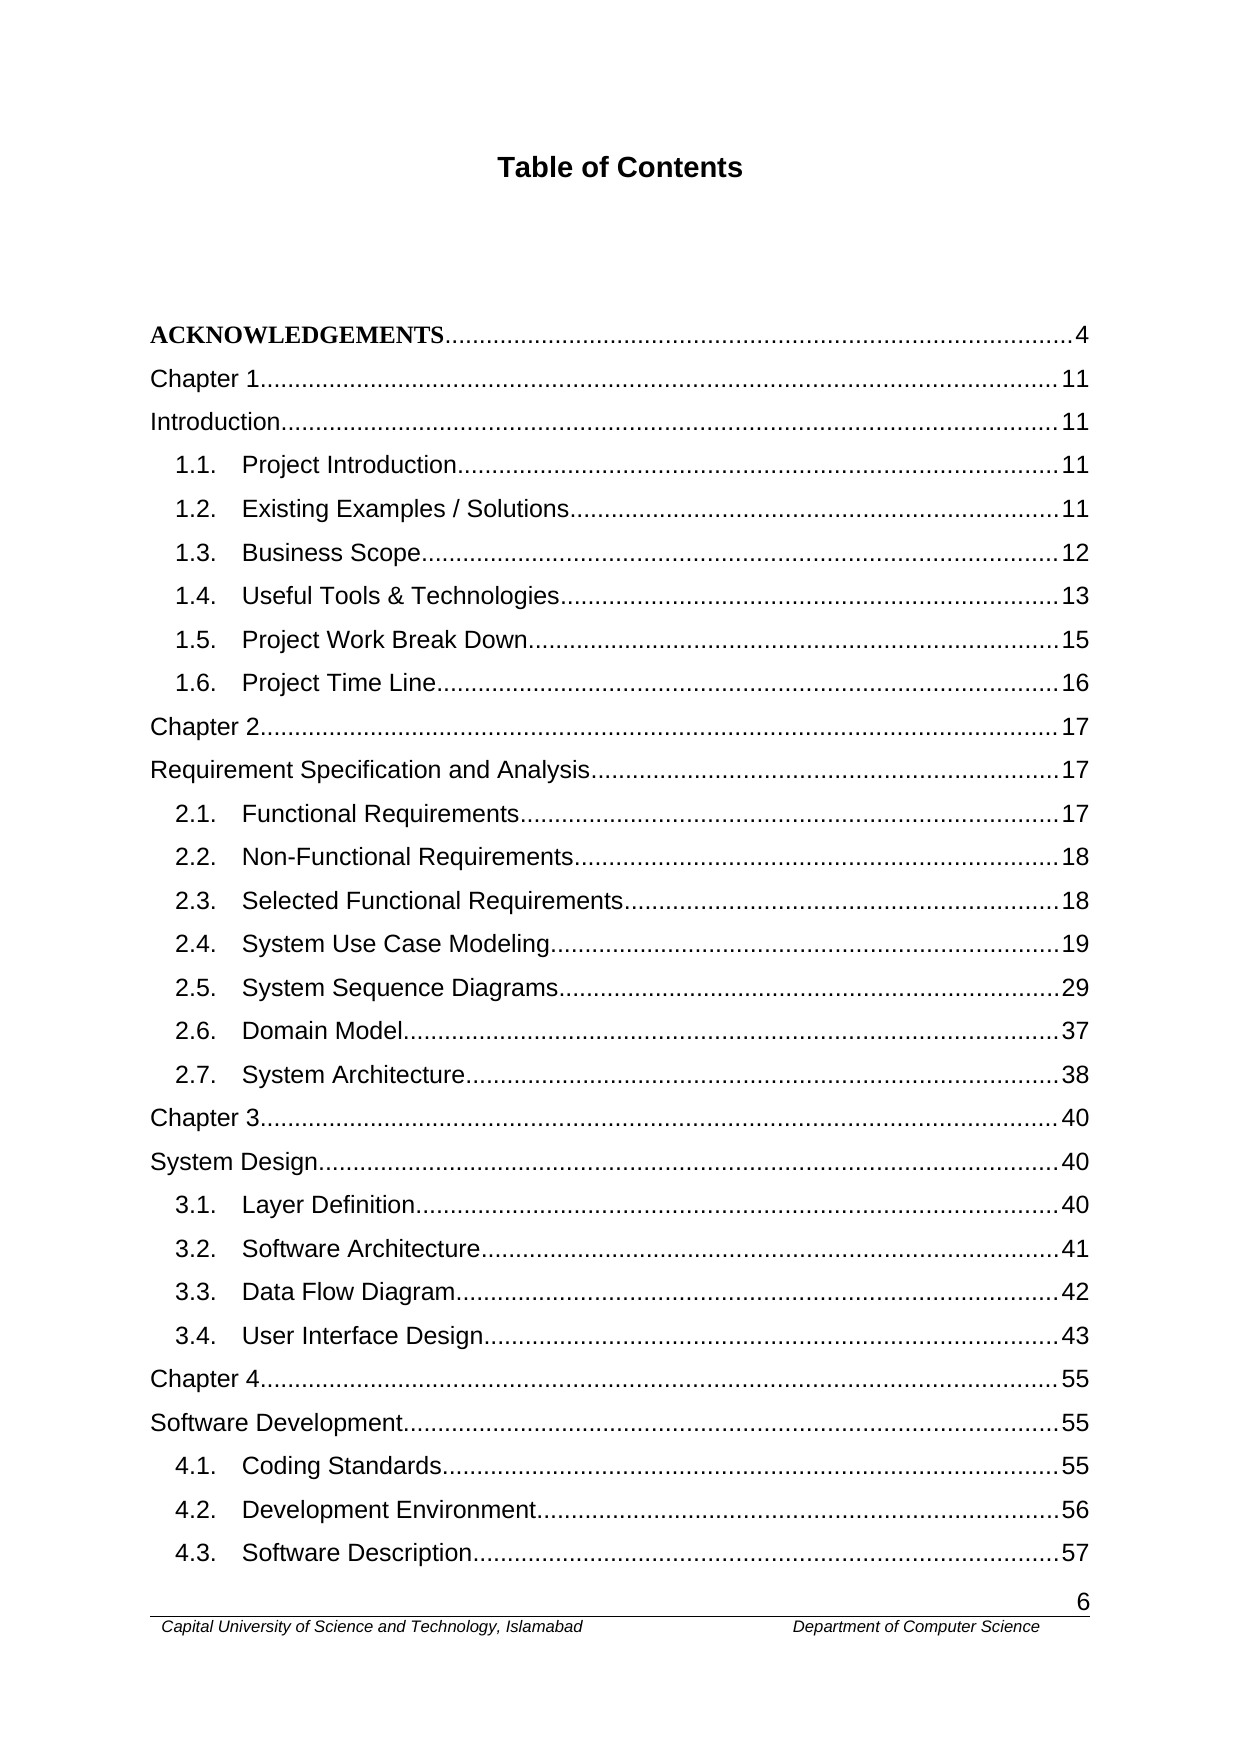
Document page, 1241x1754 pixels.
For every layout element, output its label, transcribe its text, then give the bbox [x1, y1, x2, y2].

text Table of Contents [150, 150, 1090, 183]
